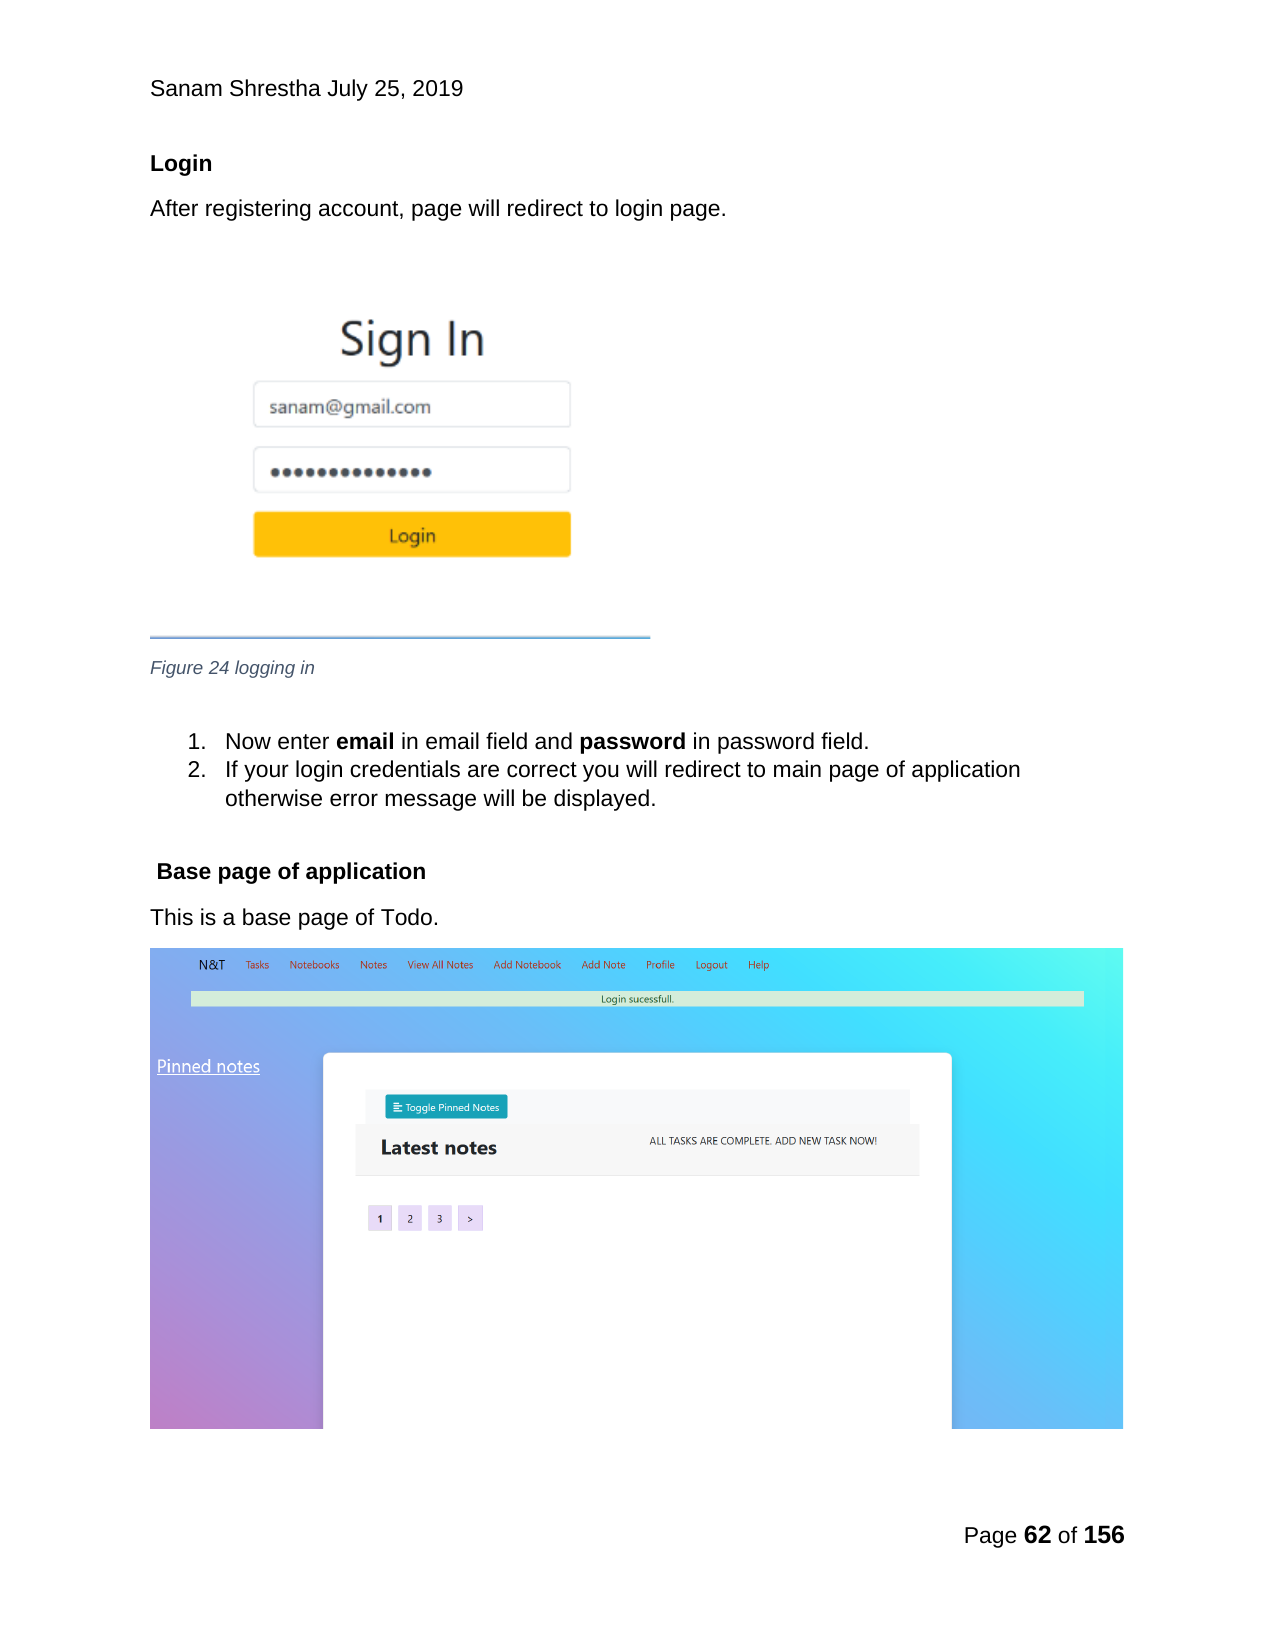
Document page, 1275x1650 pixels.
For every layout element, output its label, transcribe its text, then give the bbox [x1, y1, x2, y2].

list Now enter email in email field and password in password field. [187, 728, 1125, 754]
picture [150, 240, 651, 639]
picture [150, 948, 1124, 1429]
text After registering account, page will redirect to login page. [150, 195, 1125, 221]
text Base page of application [150, 858, 1125, 885]
list If your login credentials are correct you will redirect to main page of application otherwise error message will be displayed. [187, 756, 1125, 811]
text Login [150, 150, 1125, 176]
text This is a base page of Todo. [150, 903, 1125, 930]
text Figure 24 logging in [150, 657, 1125, 679]
